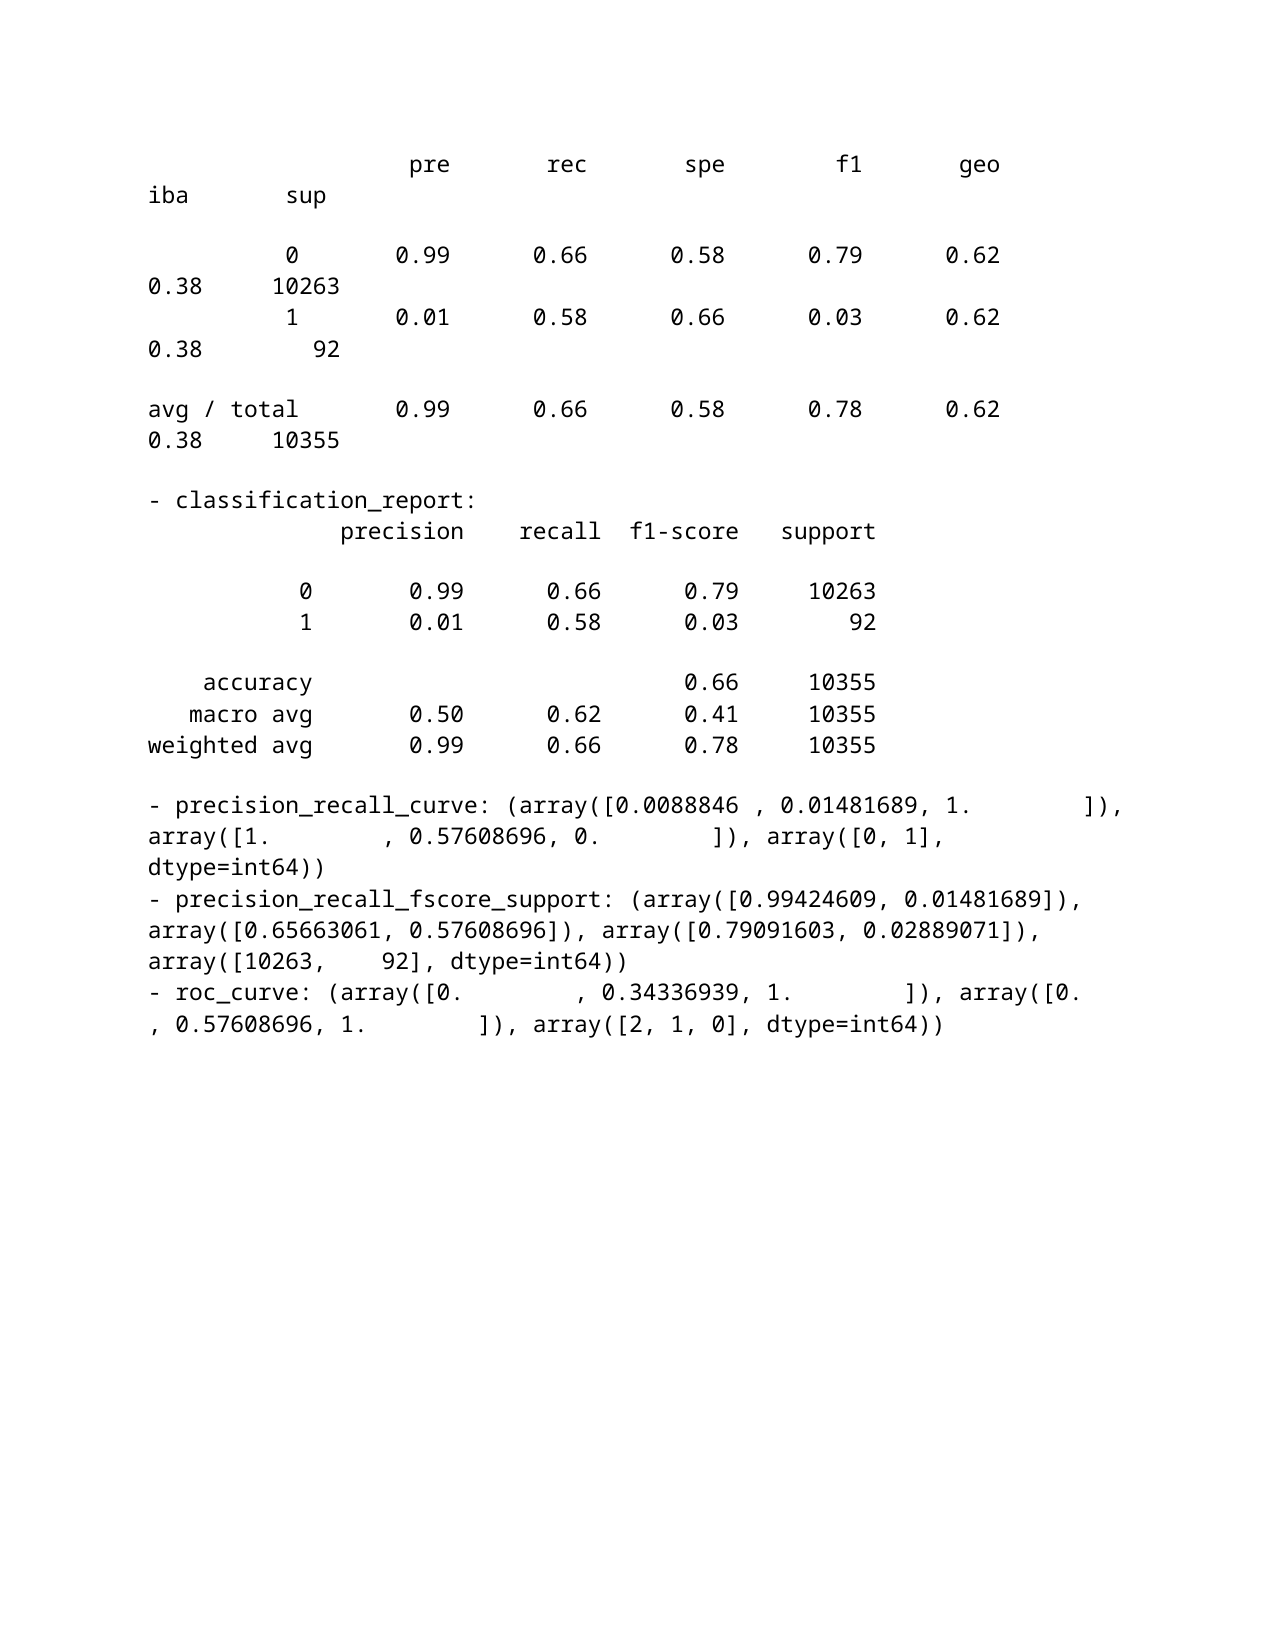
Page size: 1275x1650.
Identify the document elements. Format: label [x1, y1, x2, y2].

text [148, 148, 1127, 1039]
